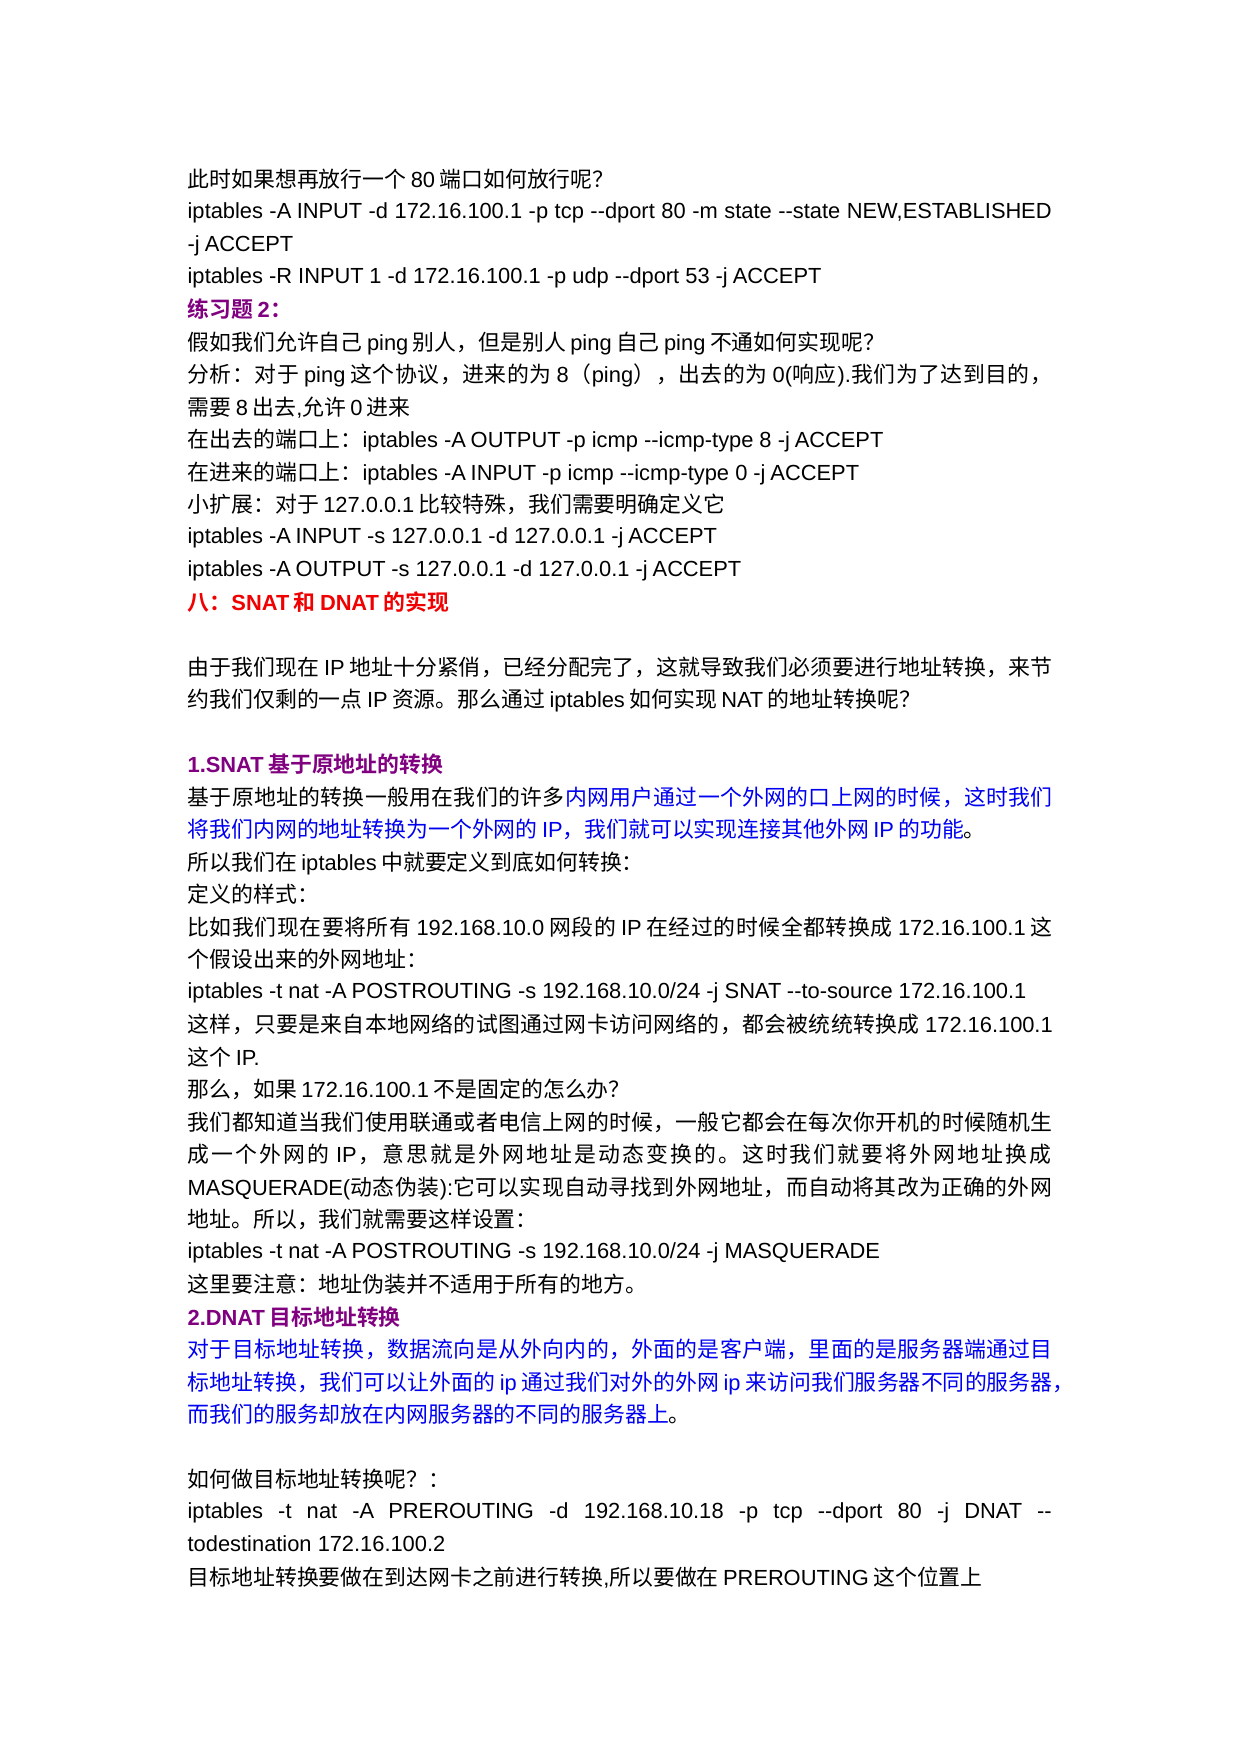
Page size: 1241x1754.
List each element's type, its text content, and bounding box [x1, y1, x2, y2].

text 1.SNAT基于原地址的转换 [187, 747, 1053, 779]
text iptables -A INPUT -s 127.0.0.1 -d 127.0.0.1 -j ACCEPT [187, 519, 1053, 552]
text 基于原地址的转换一般用在我们的许多内网用户通过一个外网的口上网的时候，这时我们将我们内网的地址转换为一个外网的IP，我们就可以实现连接其他外网IP的功能。 [187, 779, 1053, 844]
text 比如我们现在要将所有192.168.10.0网段的IP在经过的时候全都转换成172.16.100.1这个假设出来的外网地址： [187, 909, 1053, 974]
text 所以我们在iptables中就要定义到底如何转换： [187, 844, 1053, 877]
text iptables -A OUTPUT -s 127.0.0.1 -d 127.0.0.1 -j ACCEPT [187, 552, 1053, 584]
text 对于目标地址转换，数据流向是从外向内的，外面的是客户端，里面的是服务器端通过目标地址转换，我们可以让外面的ip通过我们对外的外网ip来访问我们服务器不同的服务器，而我们的服务却放在内网服务器的不同的服务器上。 [187, 1332, 1053, 1429]
text 这样，只要是来自本地网络的试图通过网卡访问网络的，都会被统统转换成172.16.100.1这个IP. [187, 1007, 1053, 1072]
text iptables -R INPUT 1 -d 172.16.100.1 -p udp --dport 53 -j ACCEPT [187, 259, 1053, 292]
text 此时如果想再放行一个80端口如何放行呢？ [187, 162, 1053, 194]
text 如何做目标地址转换呢？： [187, 1462, 1053, 1494]
text 练习题2： [187, 292, 1053, 324]
text iptables -t nat -A PREROUTING -d 192.168.10.18 -p tcp --dport 80 -j DNAT --todestination 172.16.100.2 [187, 1494, 1053, 1559]
text 这里要注意：地址伪装并不适用于所有的地方。 [187, 1267, 1053, 1299]
text 分析：对于ping这个协议，进来的为8（ping），出去的为0(响应).我们为了达到目的，需要8出去,允许0进来 [187, 357, 1053, 422]
text iptables -t nat -A POSTROUTING -s 192.168.10.0/24 -j MASQUERADE [187, 1234, 1053, 1267]
text 由于我们现在IP地址十分紧俏，已经分配完了，这就导致我们必须要进行地址转换，来节约我们仅剩的一点IP资源。那么通过iptables如何实现NAT的地址转换呢？ [187, 649, 1053, 714]
text iptables -t nat -A POSTROUTING -s 192.168.10.0/24 -j SNAT --to-source 172.16.100.1 [187, 974, 1053, 1007]
text 目标地址转换要做在到达网卡之前进行转换,所以要做在PREROUTING这个位置上 [187, 1559, 1053, 1592]
text 小扩展：对于127.0.0.1比较特殊，我们需要明确定义它 [187, 487, 1053, 519]
text 假如我们允许自己ping别人，但是别人ping自己ping不通如何实现呢？ [187, 324, 1053, 357]
text 2.DNAT目标地址转换 [187, 1299, 1053, 1332]
text 那么，如果172.16.100.1不是固定的怎么办？ [187, 1072, 1053, 1104]
text 我们都知道当我们使用联通或者电信上网的时候，一般它都会在每次你开机的时候随机生成一个外网的IP，意思就是外网地址是动态变换的。这时我们就要将外网地址换成 MASQUERADE(动态伪装):它可以实现自动寻找到外网地址，而自动将其改为正确的外网地址。所以，我们就需要这样设置： [187, 1104, 1053, 1234]
text 在出去的端口上：iptables -A OUTPUT -p icmp --icmp-type 8 -j ACCEPT [187, 422, 1053, 454]
text 八：SNAT和DNAT的实现 [187, 584, 1053, 617]
text iptables -A INPUT -d 172.16.100.1 -p tcp --dport 80 -m state --state NEW,ESTABLISHED -j ACCEPT [187, 194, 1053, 259]
text 定义的样式： [187, 877, 1053, 909]
text 在进来的端口上：iptables -A INPUT -p icmp --icmp-type 0 -j ACCEPT [187, 454, 1053, 487]
